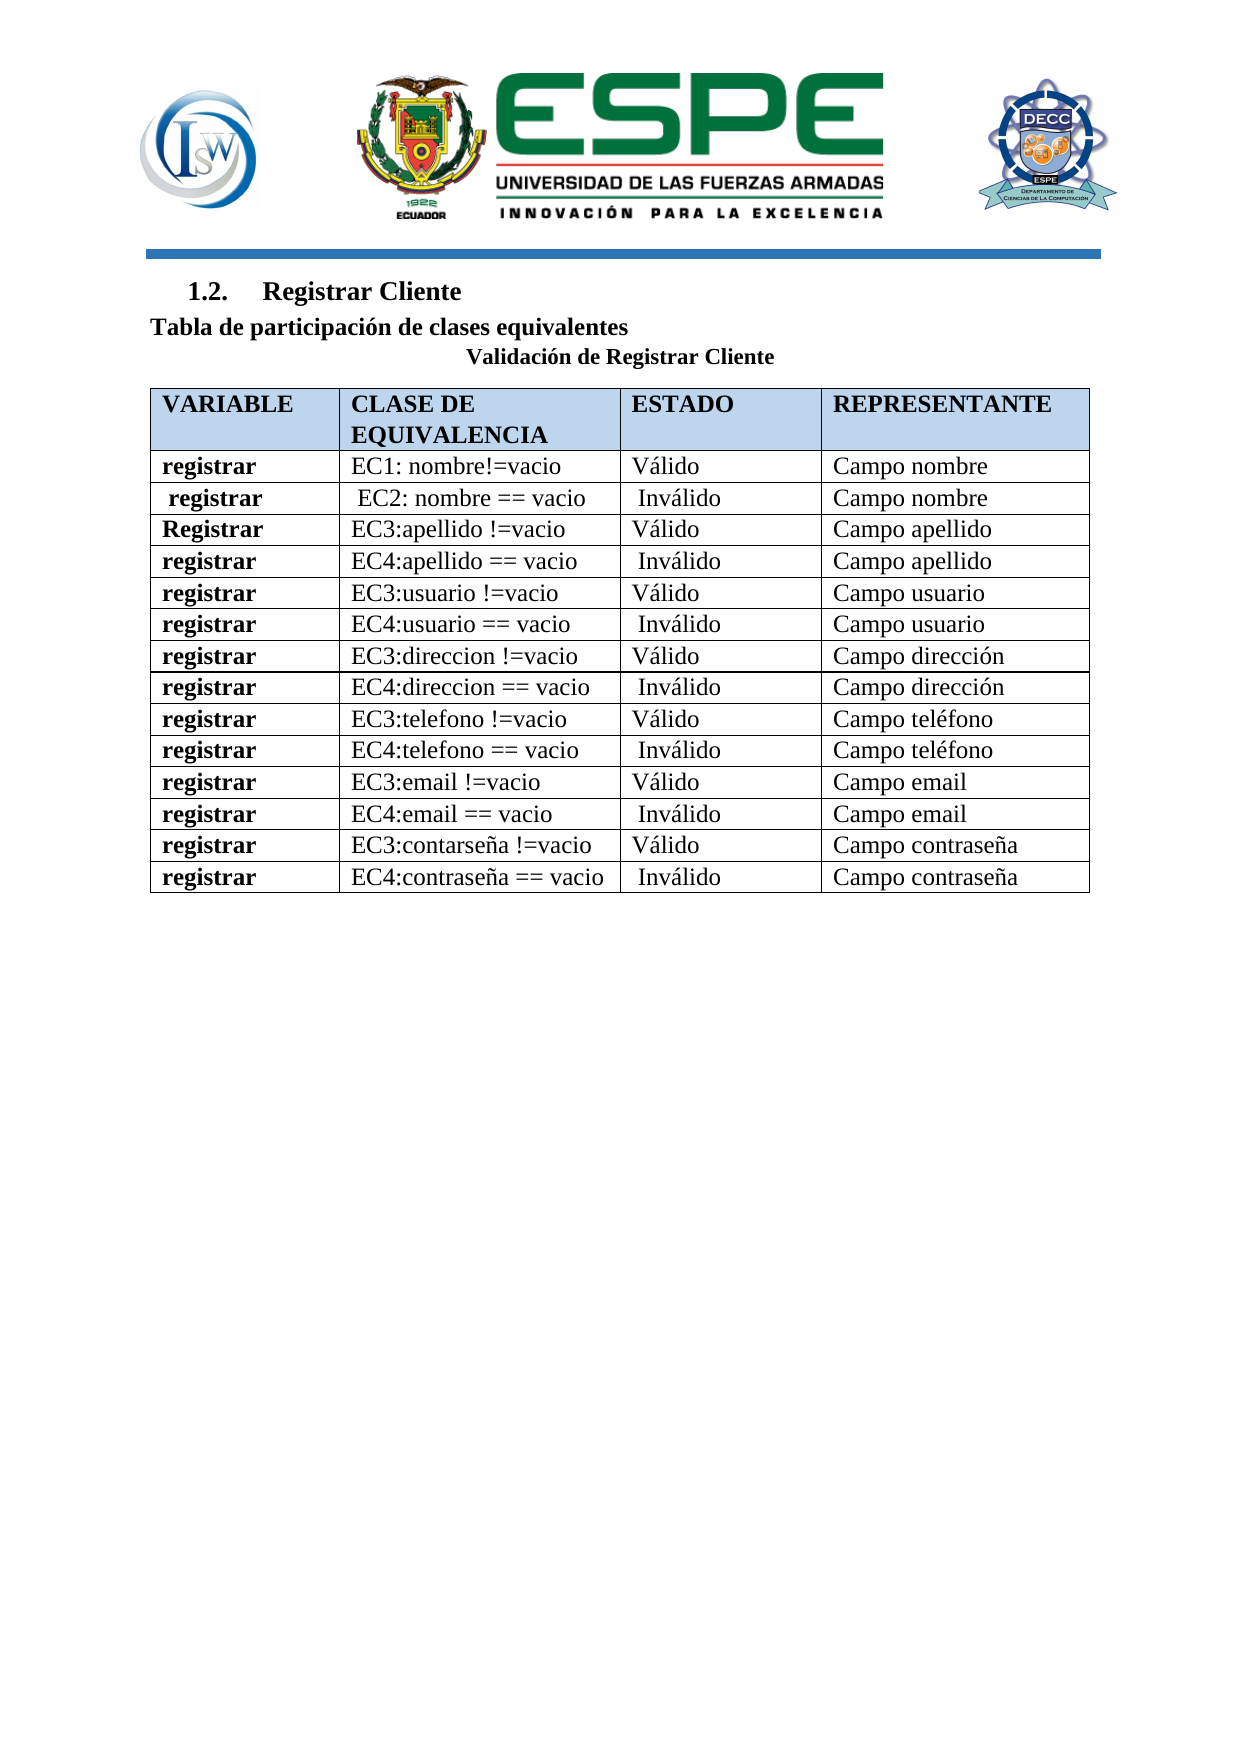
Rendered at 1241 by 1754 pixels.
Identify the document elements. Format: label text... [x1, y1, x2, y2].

table_header REPRESENTANTE [822, 389, 1089, 450]
table_cell Campo teléfono [822, 704, 1089, 734]
table_cell Inválido [621, 862, 821, 892]
table_cell EC4:usuario == vacio [340, 609, 620, 640]
table_cell registrar [151, 609, 339, 640]
table_cell Campo apellido [822, 546, 1089, 577]
table_cell Válido [621, 578, 821, 608]
table_cell EC4:telefono == vacio [340, 736, 620, 766]
table_cell Válido [621, 451, 821, 482]
table_cell Campo apellido [822, 515, 1089, 545]
table_cell EC3:telefono !=vacio [340, 704, 620, 734]
table_cell Campo usuario [822, 578, 1089, 608]
table_cell EC4:direccion == vacio [340, 673, 620, 703]
table_cell Válido [621, 830, 821, 861]
table_cell EC4:apellido == vacio [340, 546, 620, 577]
table_cell EC3:direccion !=vacio [340, 641, 620, 671]
table_cell registrar [151, 862, 339, 892]
table_cell registrar [151, 830, 339, 861]
table_cell Campo dirección [822, 641, 1089, 671]
table_cell registrar [151, 736, 339, 766]
table_cell registrar [151, 483, 339, 513]
picture [978, 73, 1118, 213]
table_cell EC3:contarseña !=vacio [340, 830, 620, 861]
table_cell EC3:email !=vacio [340, 767, 620, 798]
text Validación de Registrar Cliente [150, 343, 1090, 370]
table_cell Inválido [621, 736, 821, 766]
picture [357, 73, 884, 219]
picture [135, 87, 260, 213]
table_cell registrar [151, 451, 339, 482]
table_cell Inválido [621, 609, 821, 640]
table_cell Inválido [621, 799, 821, 829]
table_cell EC4:email == vacio [340, 799, 620, 829]
table_cell registrar [151, 799, 339, 829]
table_cell Inválido [621, 483, 821, 513]
table_cell Inválido [621, 546, 821, 577]
table_cell Campo teléfono [822, 736, 1089, 766]
table_cell EC4:contraseña == vacio [340, 862, 620, 892]
table_cell EC1: nombre!=vacio [340, 451, 620, 482]
table_cell Campo email [822, 767, 1089, 798]
table_cell registrar [151, 578, 339, 608]
table_cell EC3:usuario !=vacio [340, 578, 620, 608]
table_cell Campo email [822, 799, 1089, 829]
table_cell Campo usuario [822, 609, 1089, 640]
table_cell Inválido [621, 673, 821, 703]
table_cell Registrar [151, 515, 339, 545]
table_cell registrar [151, 546, 339, 577]
subtitle Registrar Cliente [187, 274, 1090, 306]
table_cell registrar [151, 704, 339, 734]
table_cell Campo nombre [822, 451, 1089, 482]
table_cell registrar [151, 767, 339, 798]
table_cell Válido [621, 641, 821, 671]
table_cell Campo dirección [822, 673, 1089, 703]
table_cell Campo nombre [822, 483, 1089, 513]
table_cell registrar [151, 673, 339, 703]
table_cell Campo contraseña [822, 862, 1089, 892]
table_cell registrar [151, 641, 339, 671]
table_cell Campo contraseña [822, 830, 1089, 861]
table_cell Válido [621, 767, 821, 798]
table_cell Válido [621, 515, 821, 545]
table_cell EC3:apellido !=vacio [340, 515, 620, 545]
table_header VARIABLE [151, 389, 339, 450]
table_cell EC2: nombre == vacio [340, 483, 620, 513]
table_header CLASE DE EQUIVALENCIA [340, 389, 620, 450]
table_header ESTADO [621, 389, 821, 450]
subtitle Tabla de participación de clases equivalentes [150, 312, 1090, 341]
table_cell Válido [621, 704, 821, 734]
